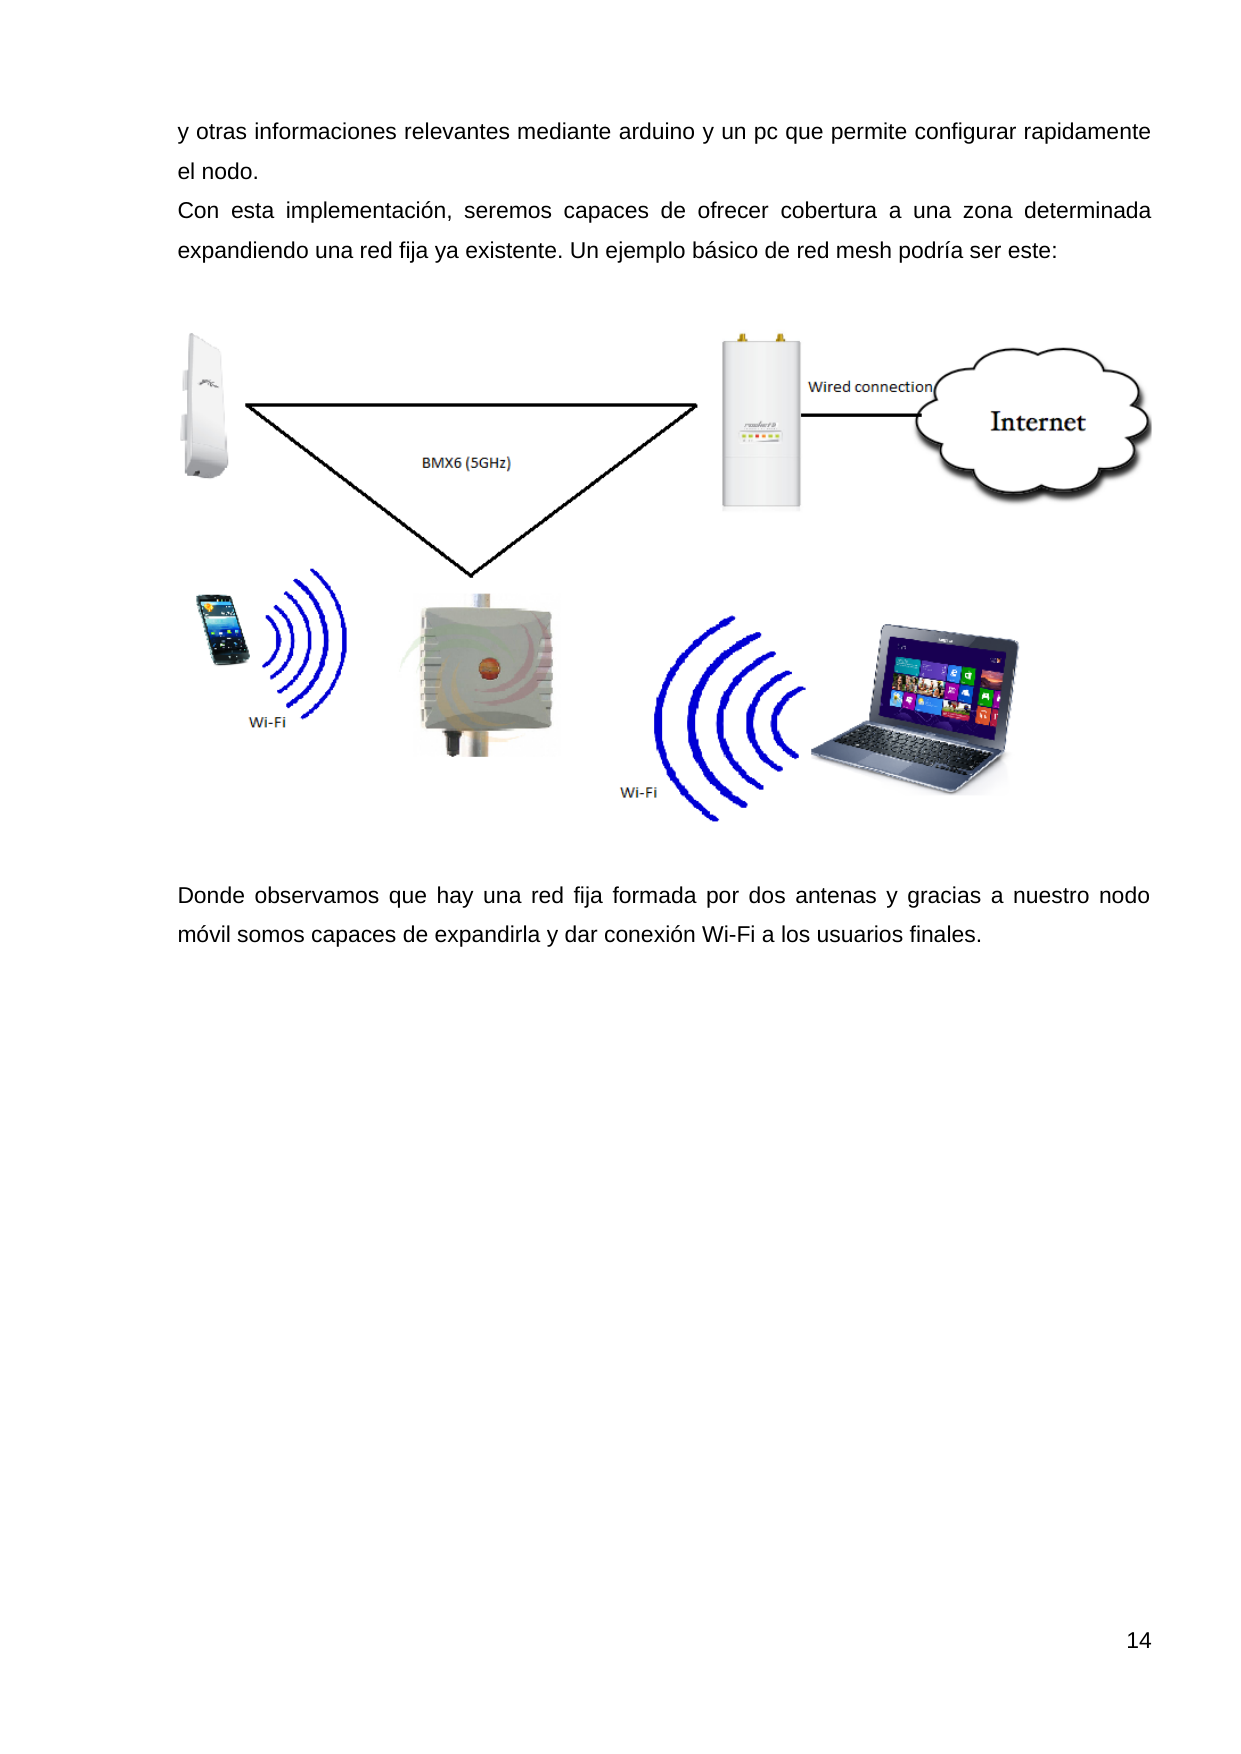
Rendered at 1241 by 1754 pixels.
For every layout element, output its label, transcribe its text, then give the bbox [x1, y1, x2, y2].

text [177, 118, 1152, 184]
text Donde observamos que hay una red fija formada por dos antenas y gracias a nuestro nodo móvil somos capaces de expandirla y dar conexión Wi-Fi a los usuarios finales. [177, 882, 1152, 947]
text Con esta implementación, seremos capaces de ofrecer cobertura a una zona determinada expandiendo una red fija ya existente. Un ejemplo básico de red mesh podría ser este: [177, 197, 1152, 263]
